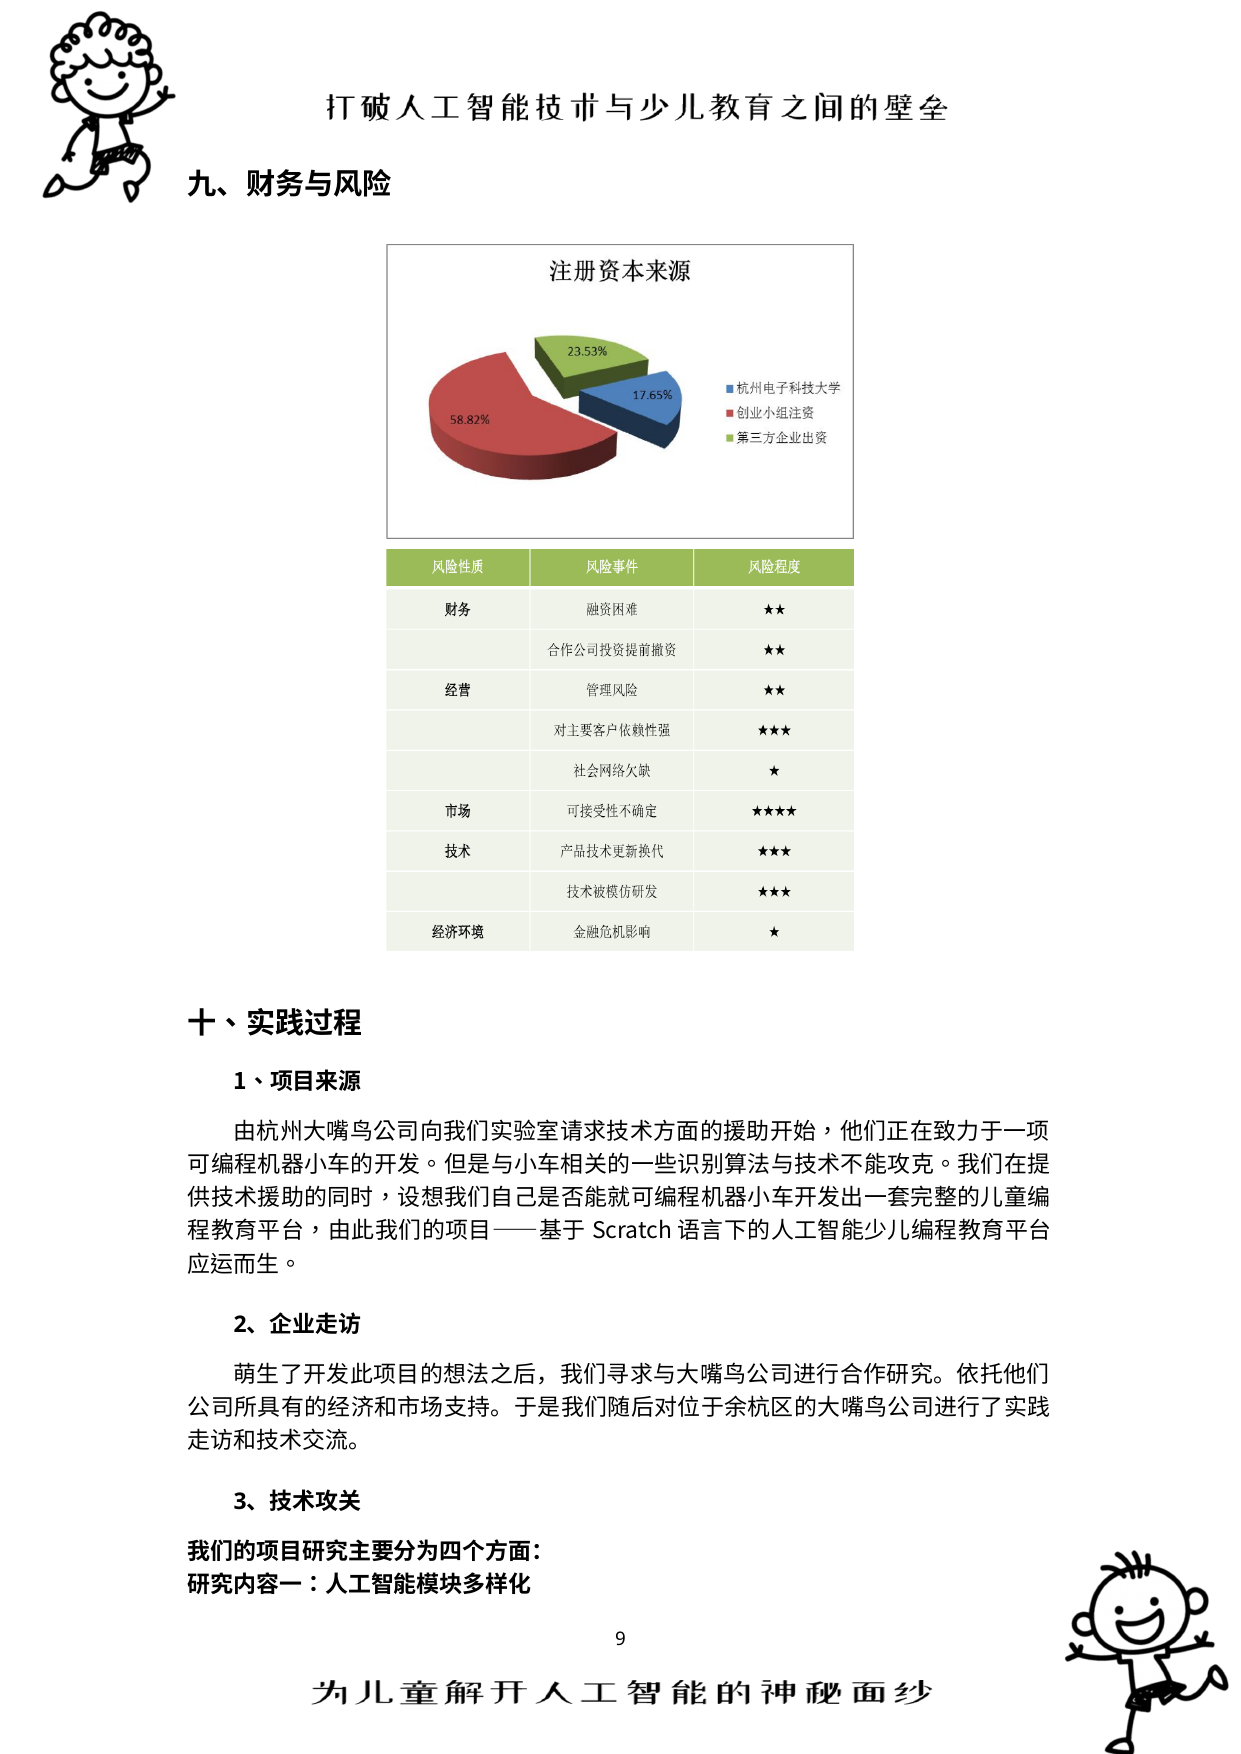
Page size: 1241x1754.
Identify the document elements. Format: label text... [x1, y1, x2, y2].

picture [319, 40, 1008, 147]
text 我们的项目研究主要分为四个方面： [187, 1532, 1053, 1566]
subtitle 九、财务与风险 [187, 161, 1053, 203]
text 研究内容一：人工智能模块多样化 [187, 1566, 1053, 1599]
picture [1, 0, 245, 224]
text 由杭州大嘴鸟公司向我们实验室请求技术方面的援助开始，他们正在致力于一项可编程机器小车的开发。但是与小车相关的一些识别算法与技术不能攻克。我们在提供技术援助的同时，设想我们自己是否能就可编程机器小车开发出一套完整的儿童编程教育平台，由此我们的项目——基于Scratch语言下的人工智能少儿编程教育平台应运而生。 [187, 1112, 1053, 1279]
subtitle 3、技术攻关 [187, 1482, 1053, 1516]
subtitle 2、企业走访 [187, 1306, 1053, 1339]
subtitle 1、项目来源 [187, 1063, 1053, 1096]
picture [288, 1640, 952, 1754]
picture [386, 244, 855, 539]
text 萌生了开发此项目的想法之后，我们寻求与大嘴鸟公司进行合作研究。依托他们公司所具有的经济和市场支持。于是我们随后对位于余杭区的大嘴鸟公司进行了实践走访和技术交流。 [187, 1356, 1053, 1455]
picture [1001, 1535, 1241, 1754]
picture [386, 549, 854, 951]
